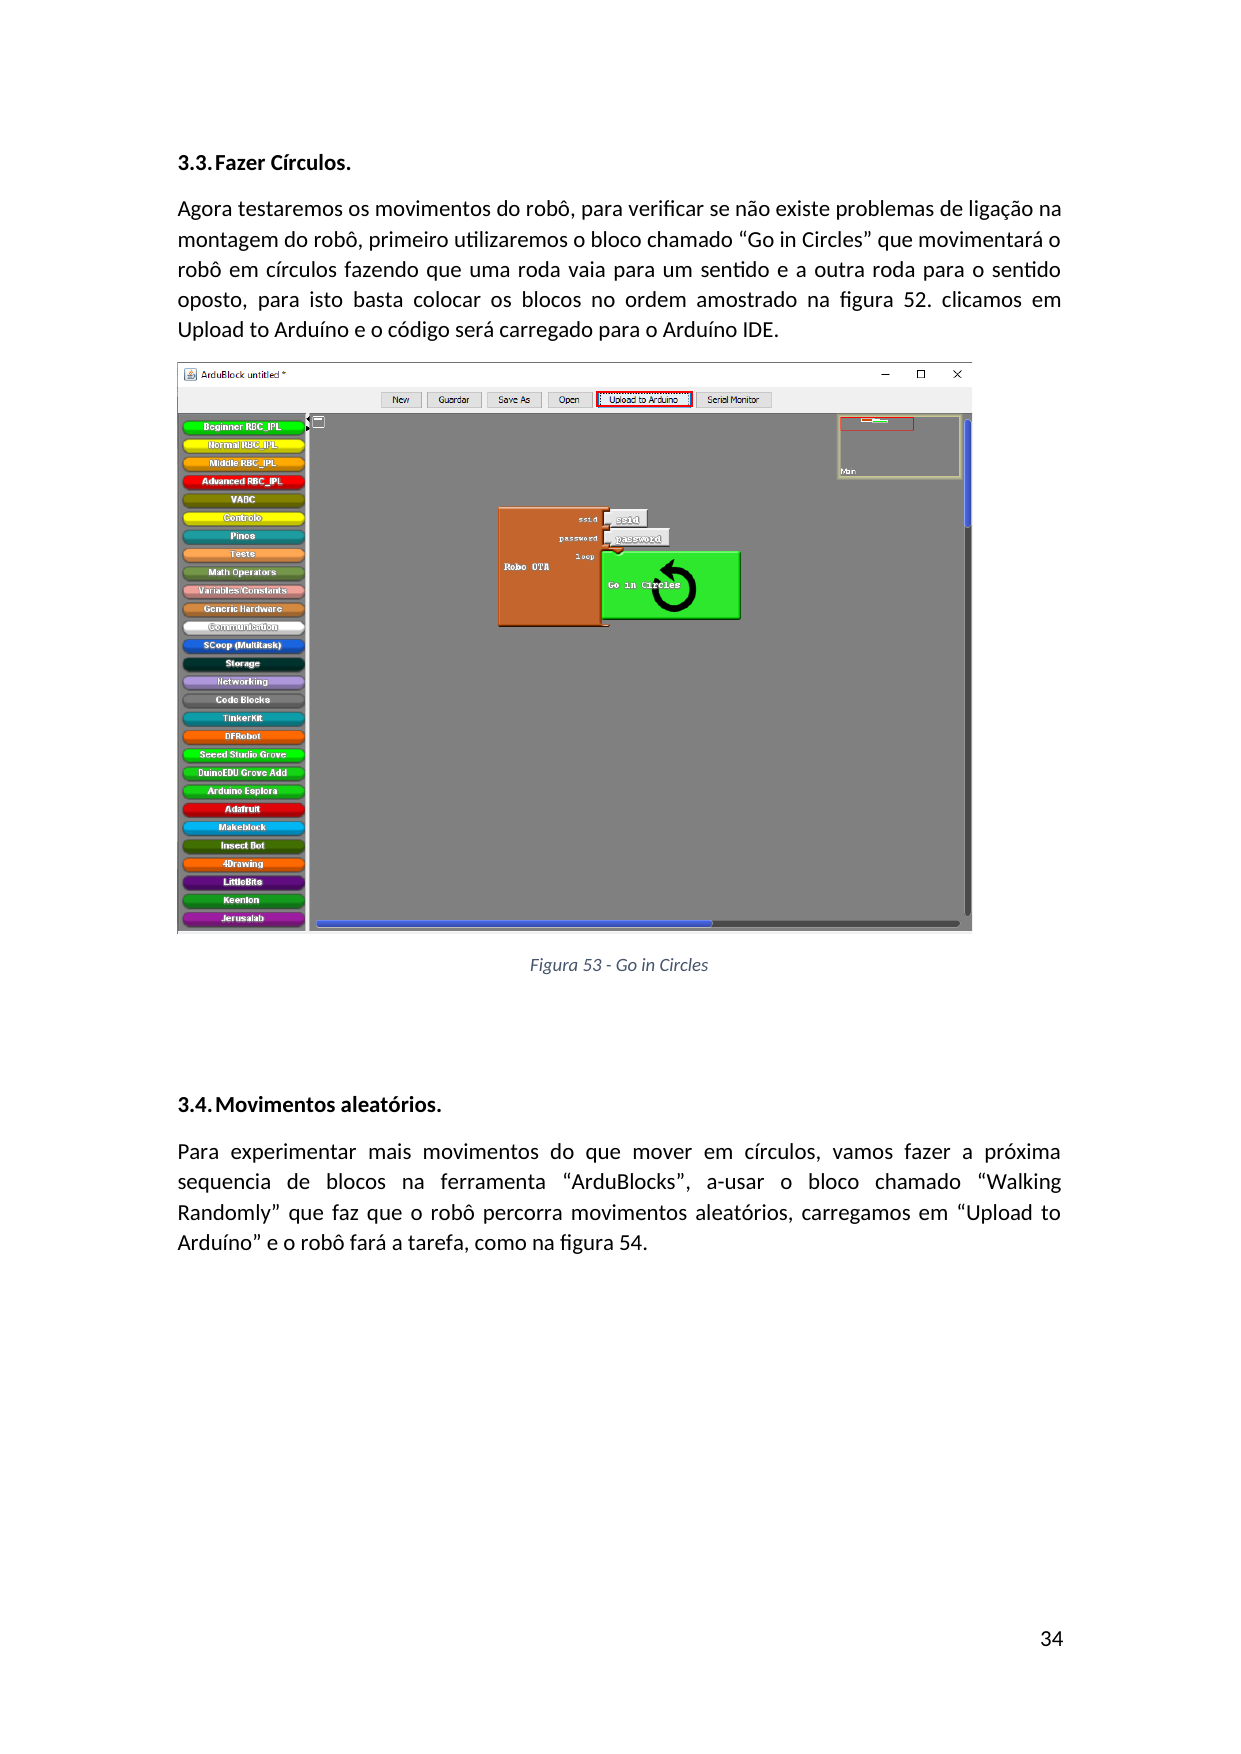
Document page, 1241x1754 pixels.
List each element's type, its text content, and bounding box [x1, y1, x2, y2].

picture [177, 362, 973, 934]
text Agora testaremos os movimentos do robô, para verificar se não existe problemas de ligação na montagem do robô, primeiro utilizaremos o bloco chamado “Go in Circles” que movimentará o robô em círculos fazendo que uma roda vaia para um sentido e a outra roda para o sentido oposto, para isto basta colocar os blocos no ordem amostrado na figura 52. clicamos em Upload to Arduíno e o código será carregado para o Arduíno IDE. [177, 194, 1063, 343]
text Para experimentar mais movimentos do que mover em círculos, vamos fazer a próxima sequencia de blocos na ferramenta “ArduBlocks”, a-usar o bloco chamado “Walking Randomly” que faz que o robô percorra movimentos aleatórios, carregamos em “Upload to Arduíno” e o robô fará a tarefa, como na figura 54. [177, 1137, 1063, 1256]
list Fazer Círculos. [177, 148, 1063, 176]
list Movimentos aleatórios. [177, 1090, 1063, 1118]
